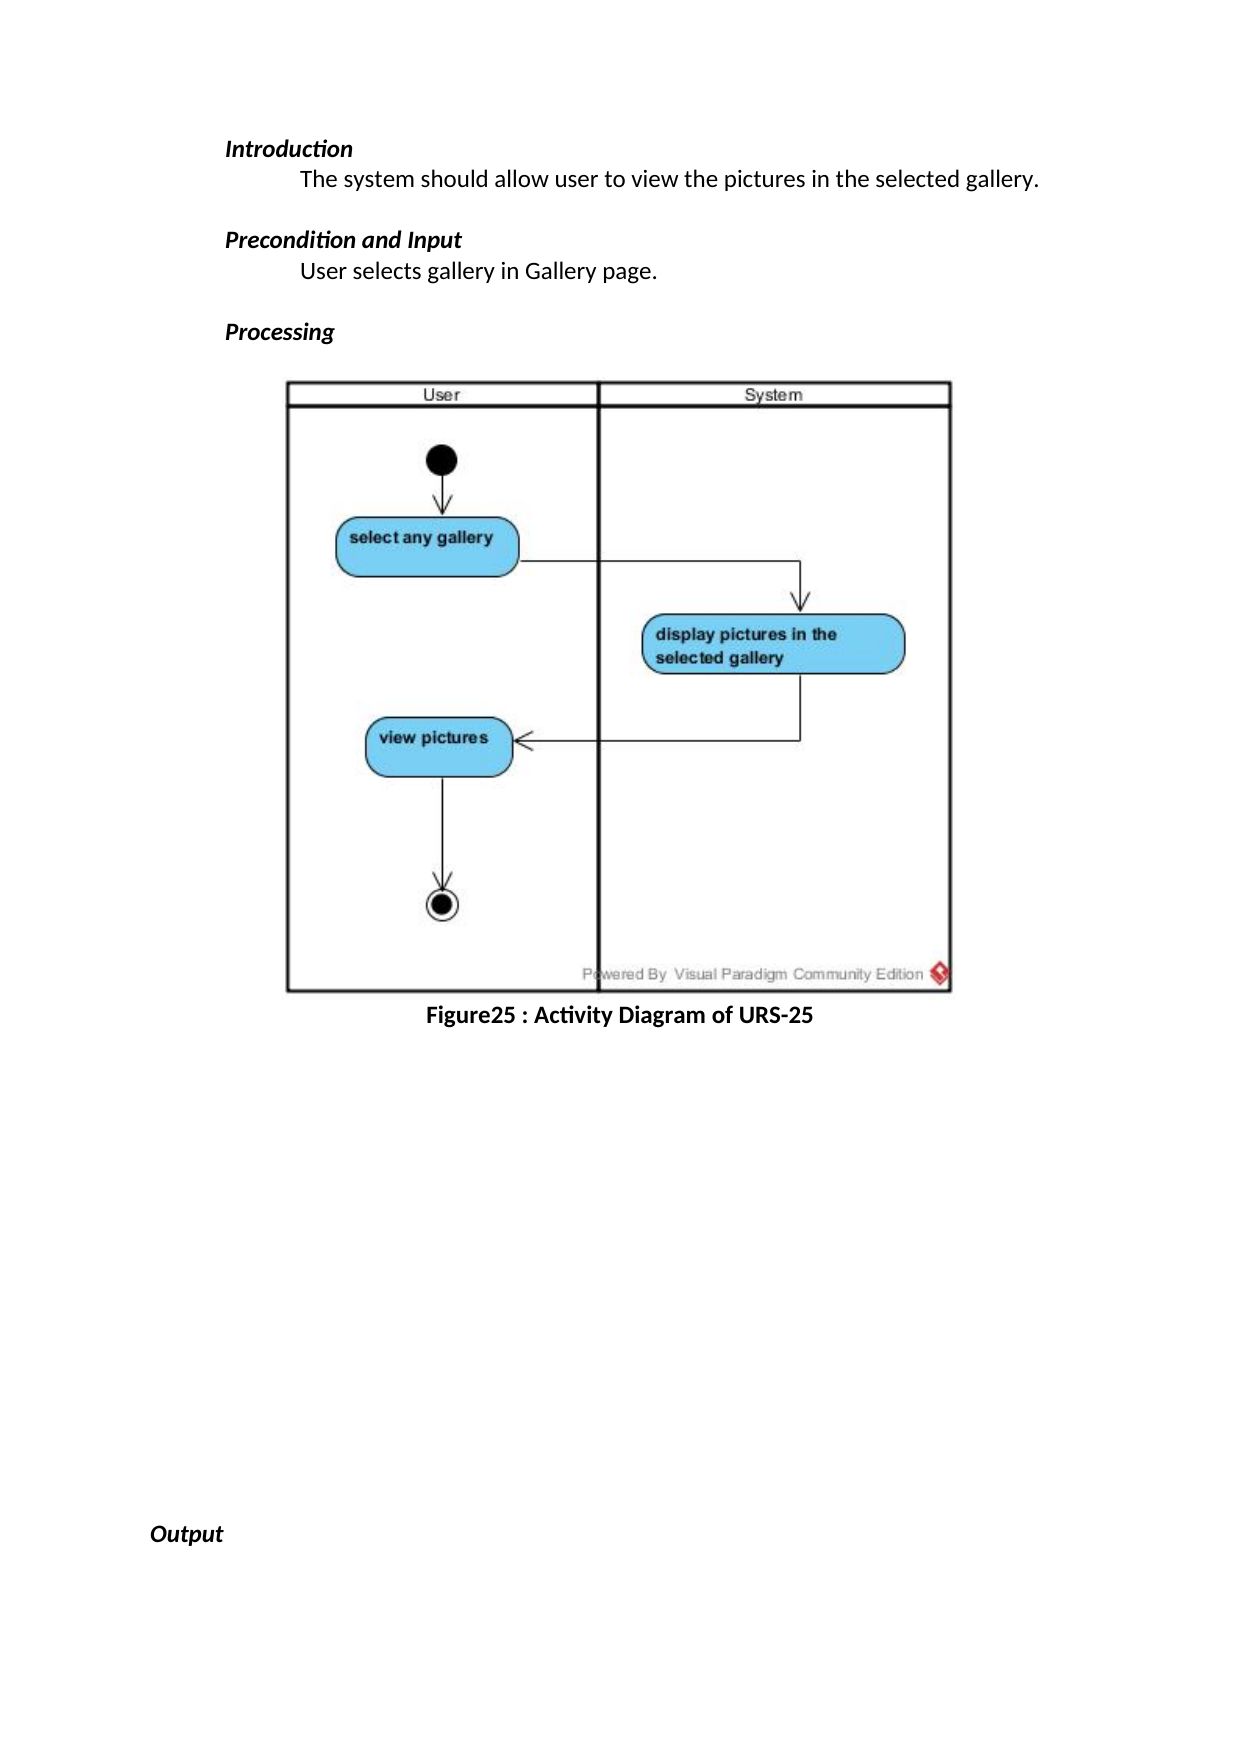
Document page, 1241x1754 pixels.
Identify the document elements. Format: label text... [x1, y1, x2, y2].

text Processing [150, 316, 1090, 347]
text Introduction [150, 133, 1090, 163]
picture [281, 377, 959, 1000]
text Precondition and Input [150, 224, 1090, 255]
text User selects gallery in Gallery page. [225, 255, 1090, 286]
text Output [150, 1518, 1090, 1549]
text Figure25 : Activity Diagram of URS-25 [150, 999, 1090, 1030]
text The system should allow user to view the pictures in the selected gallery. [150, 163, 1090, 194]
